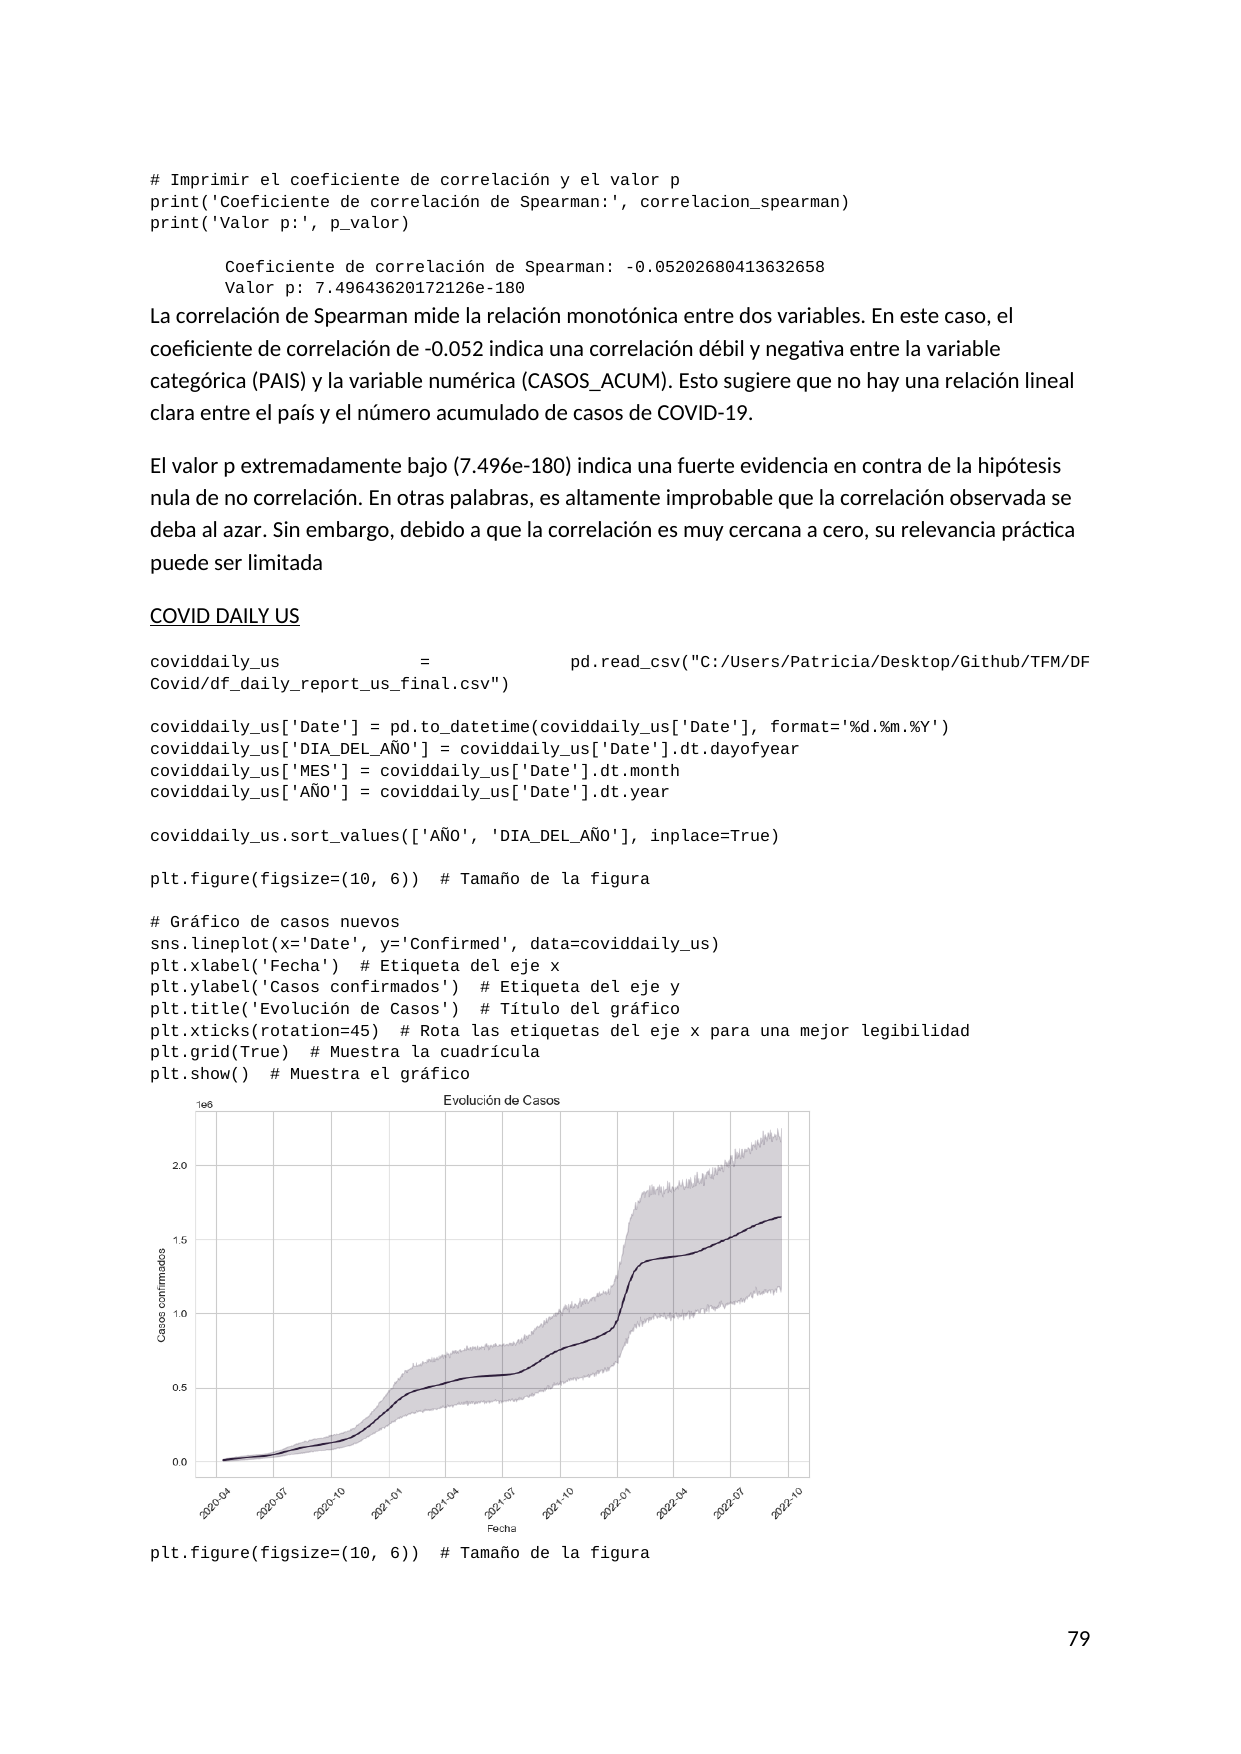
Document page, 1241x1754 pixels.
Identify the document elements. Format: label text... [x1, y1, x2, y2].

text COVID DAILY US [150, 601, 1090, 629]
text print('Coeficiente de correlación de Spearman:', correlacion_spearman) [150, 193, 1090, 212]
text El valor p extremadamente bajo (7.496e-180) indica una fuerte evidencia en contra de la hipótesis nula de no correlación. En otras palabras, es altamente improbable que la correlación observada se deba al azar. Sin embargo, debido a que la correlación es muy cercana a cero, su relevancia práctica puede ser limitada [150, 451, 1090, 576]
text La correlación de Spearman mide la relación monotónica entre dos variables. En este caso, el coeficiente de correlación de -0.052 indica una correlación débil y negativa entre la variable categórica (PAIS) y la variable numérica (CASOS_ACUM). Esto sugiere que no hay una relación lineal clara entre el país y el número acumulado de casos de COVID-19. [150, 302, 1090, 426]
text plt.figure(figsize=(10, 6)) # Tamaño de la figura [150, 871, 1090, 889]
text plt.grid(True) # Muestra la cuadrícula [150, 1044, 1090, 1063]
text Valor p: 7.49643620172126e-180 [150, 280, 1090, 299]
text coviddaily_us['AÑO'] = coviddaily_us['Date'].dt.year [150, 784, 1090, 803]
text coviddaily_us['Date'] = pd.to_datetime(coviddaily_us['Date'], format='%d.%m.%Y') [150, 719, 1090, 738]
text # Imprimir el coeficiente de correlación y el valor p [150, 172, 1090, 191]
text Coeficiente de correlación de Spearman: -0.05202680413632658 [150, 258, 1090, 277]
text plt.figure(figsize=(10, 6)) # Tamaño de la figura [150, 1544, 1090, 1563]
text coviddaily_us['MES'] = coviddaily_us['Date'].dt.month [150, 762, 1090, 781]
text coviddaily_us.sort_values(['AÑO', 'DIA_DEL_AÑO'], inplace=True) [150, 827, 1090, 846]
picture [150, 1087, 816, 1542]
text coviddaily_us = pd.read_csv("C:/Users/Patricia/Desktop/Github/TFM/DF Covid/df_daily_report_us_final.csv") [150, 654, 1090, 694]
text # Gráfico de casos nuevos [150, 914, 1090, 933]
text print('Valor p:', p_valor) [150, 215, 1090, 234]
text plt.show() # Muestra el gráfico [150, 1066, 1090, 1084]
text plt.xticks(rotation=45) # Rota las etiquetas del eje x para una mejor legibilidad [150, 1022, 1090, 1041]
text plt.ylabel('Casos confirmados') # Etiqueta del eje y [150, 979, 1090, 998]
text coviddaily_us['DIA_DEL_AÑO'] = coviddaily_us['Date'].dt.dayofyear [150, 741, 1090, 759]
text sns.lineplot(x='Date', y='Confirmed', data=coviddaily_us) [150, 936, 1090, 954]
text plt.title('Evolución de Casos') # Título del gráfico [150, 1001, 1090, 1019]
text plt.xlabel('Fecha') # Etiqueta del eje x [150, 957, 1090, 976]
